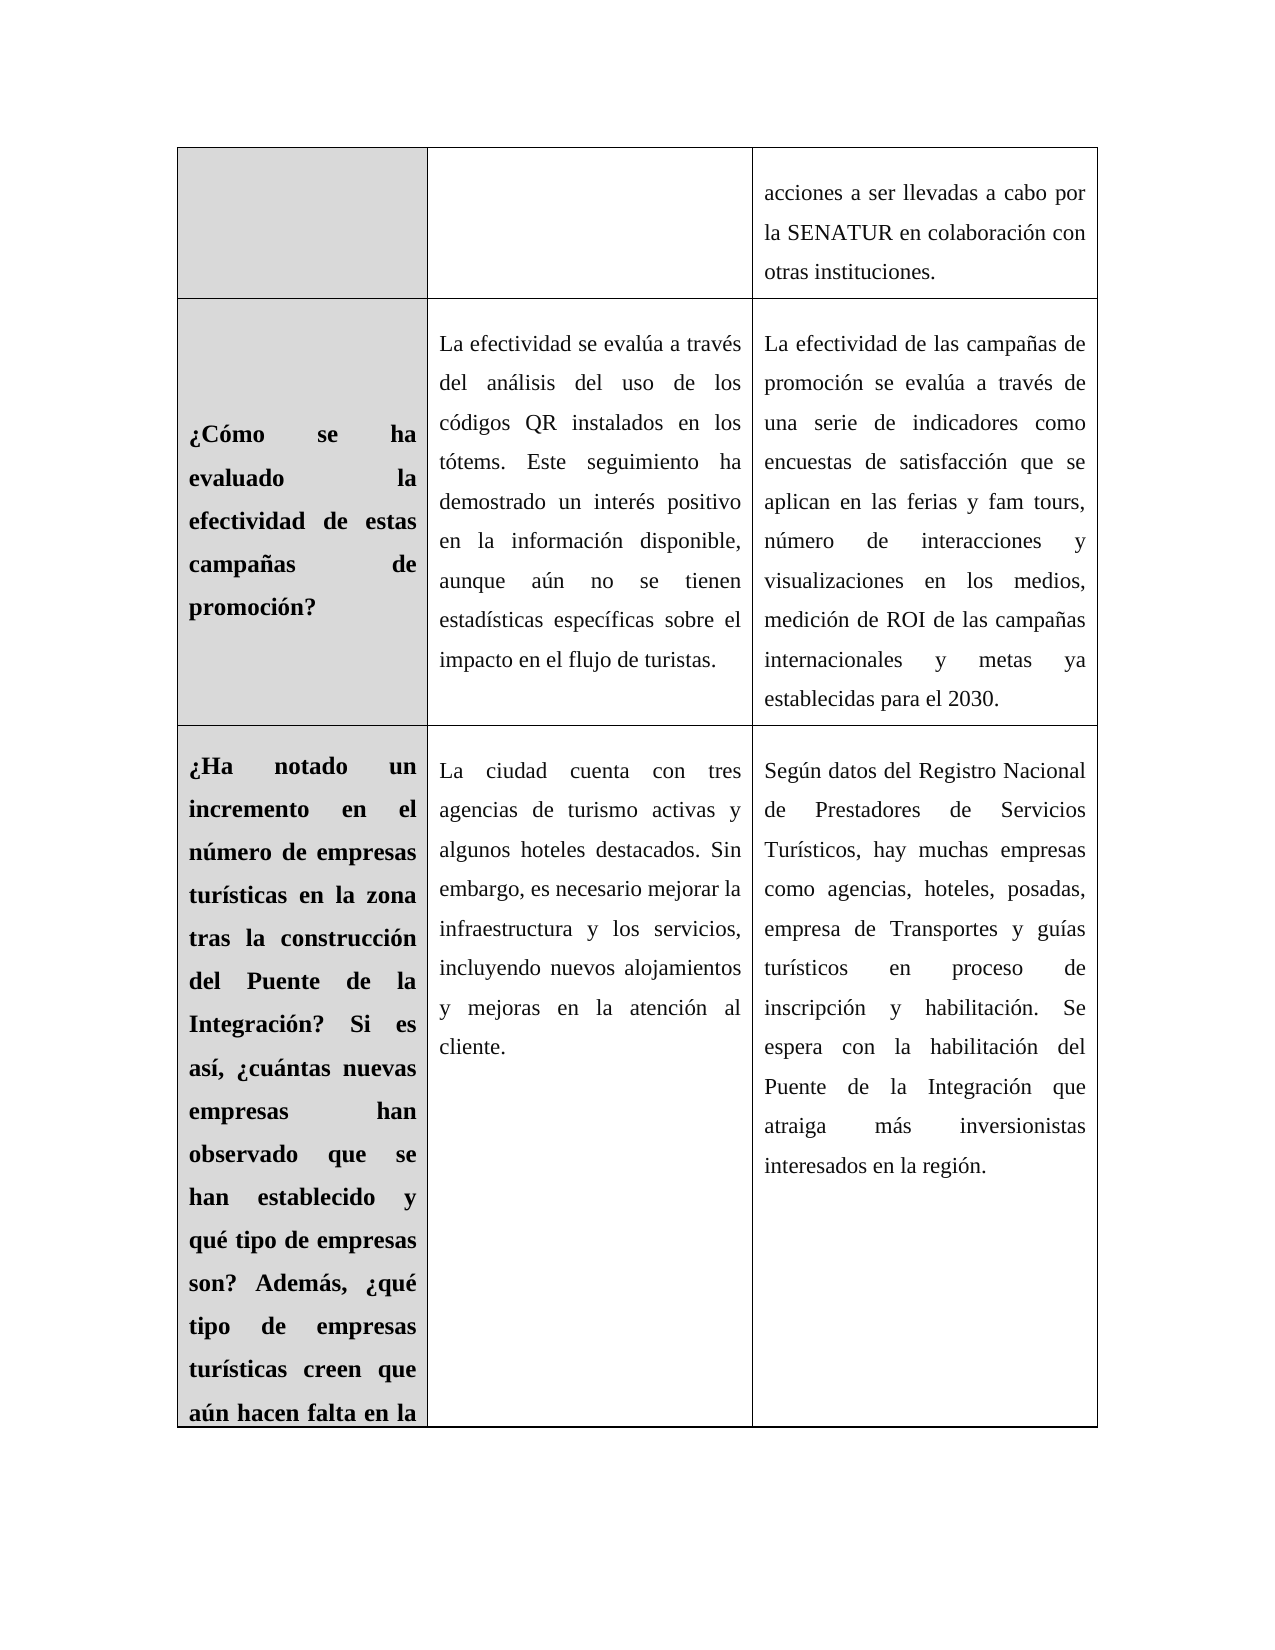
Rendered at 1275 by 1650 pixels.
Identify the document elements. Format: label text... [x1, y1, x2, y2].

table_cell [178, 148, 427, 298]
table_cell La efectividad se evalúa a través del análisis del uso de los códigos QR instalados en los tótems. Este seguimiento ha demostrado un interés positivo en la información disponible, aunque aún no se tienen estadísticas específicas sobre el impacto en el flujo de turistas. [428, 299, 752, 725]
table_cell ¿Cómo se ha evaluado la efectividad de estas campañas de promoción? [178, 299, 427, 725]
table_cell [753, 148, 1097, 298]
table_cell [428, 726, 752, 1426]
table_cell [428, 148, 752, 298]
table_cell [178, 726, 427, 1426]
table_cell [753, 726, 1097, 1426]
table_cell La efectividad de las campañas de promoción se evalúa a través de una serie de indicadores como encuestas de satisfacción que se aplican en las ferias y fam tours, número de interacciones y visualizaciones en los medios, medición de ROI de las campañas internacionales y metas ya establecidas para el 2030. [753, 299, 1097, 725]
